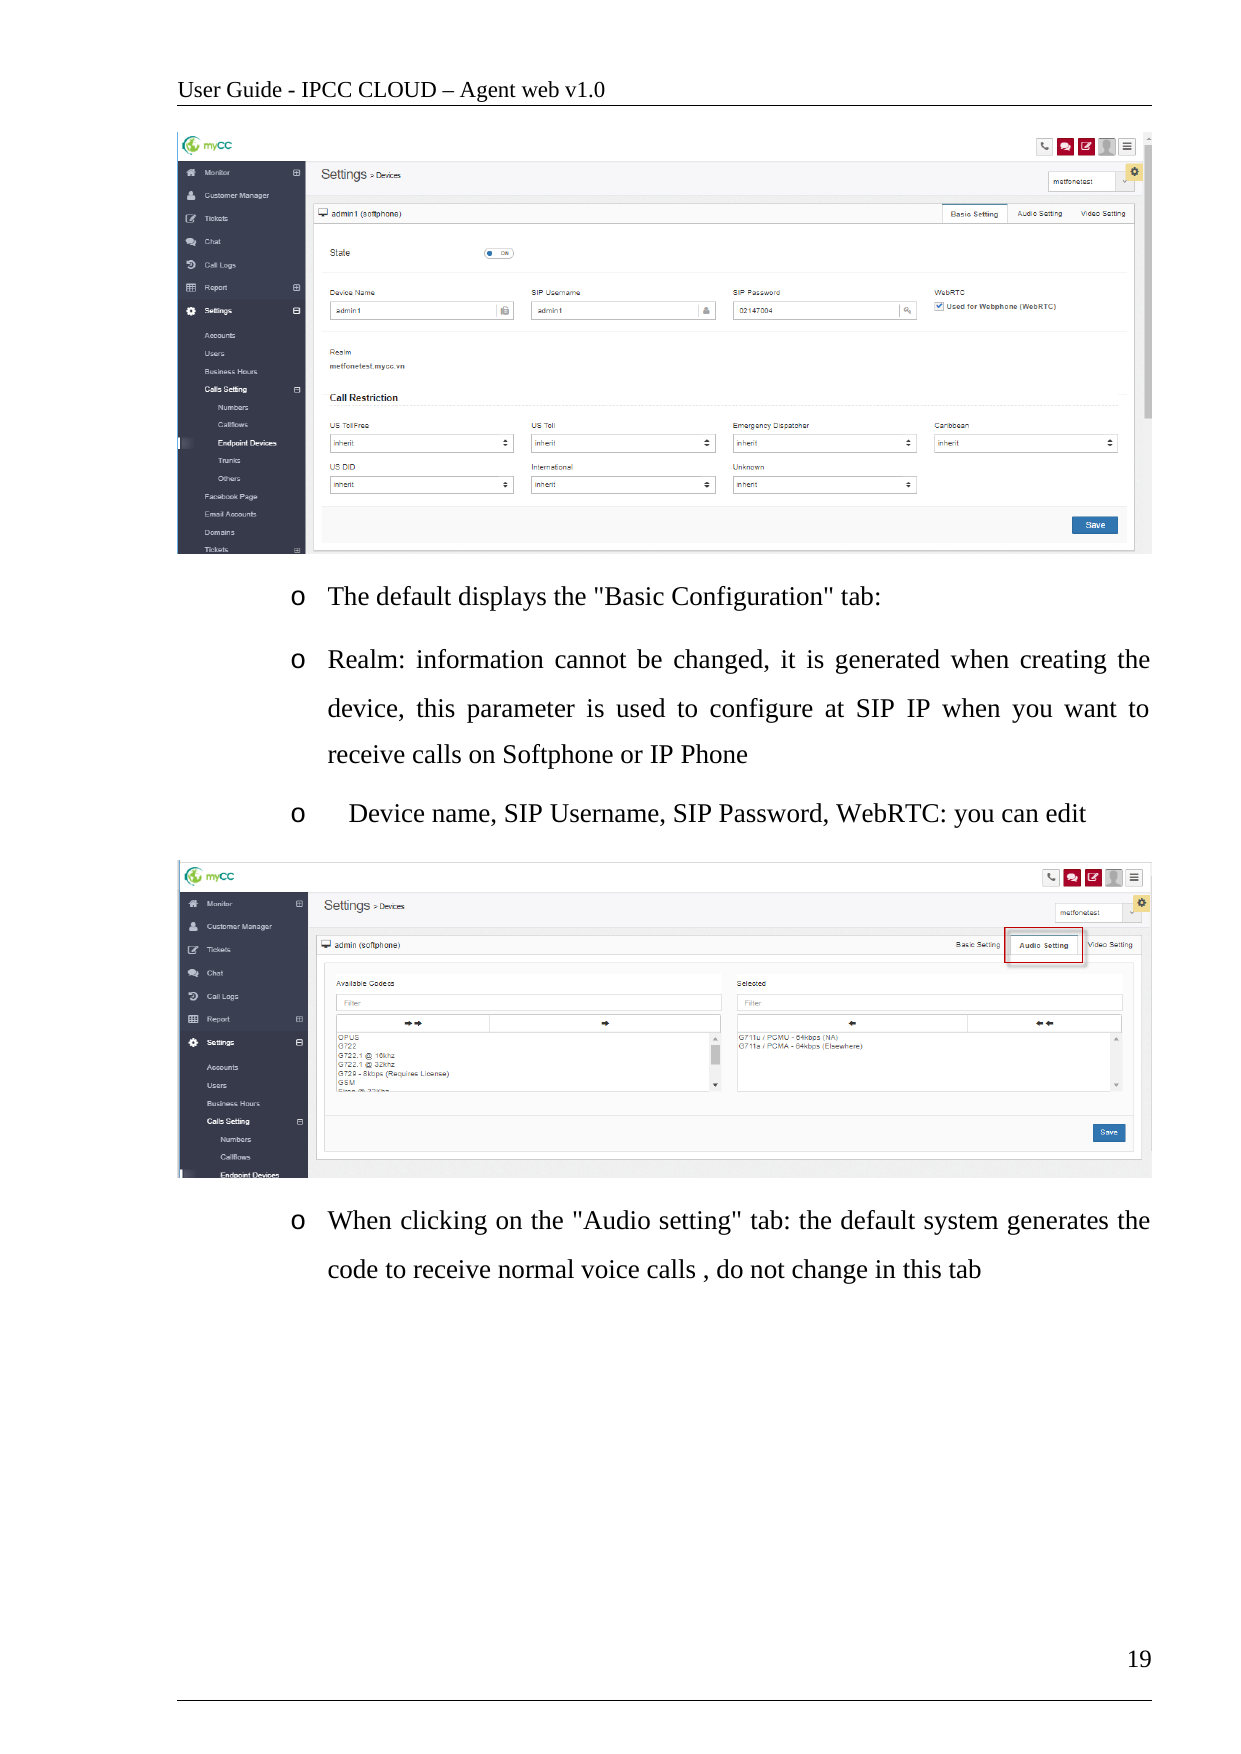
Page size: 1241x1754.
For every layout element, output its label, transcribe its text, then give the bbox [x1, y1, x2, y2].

list The default displays the "Basic Configuration" tab: [290, 580, 1152, 614]
picture [177, 132, 1152, 554]
list Device name, SIP Username, SIP Password, WebRTC: you can edit [290, 798, 1152, 831]
list Realm: information cannot be changed, it is generated when creating the device, this parameter is used to configure at SIP IP when you want to receive calls on Softphone or IP Phone [290, 643, 1152, 769]
list When clicking on the "Audio setting" tab: the default system generates the code to receive normal voice calls , do not change in this tab [290, 1204, 1152, 1284]
picture [177, 860, 1152, 1178]
